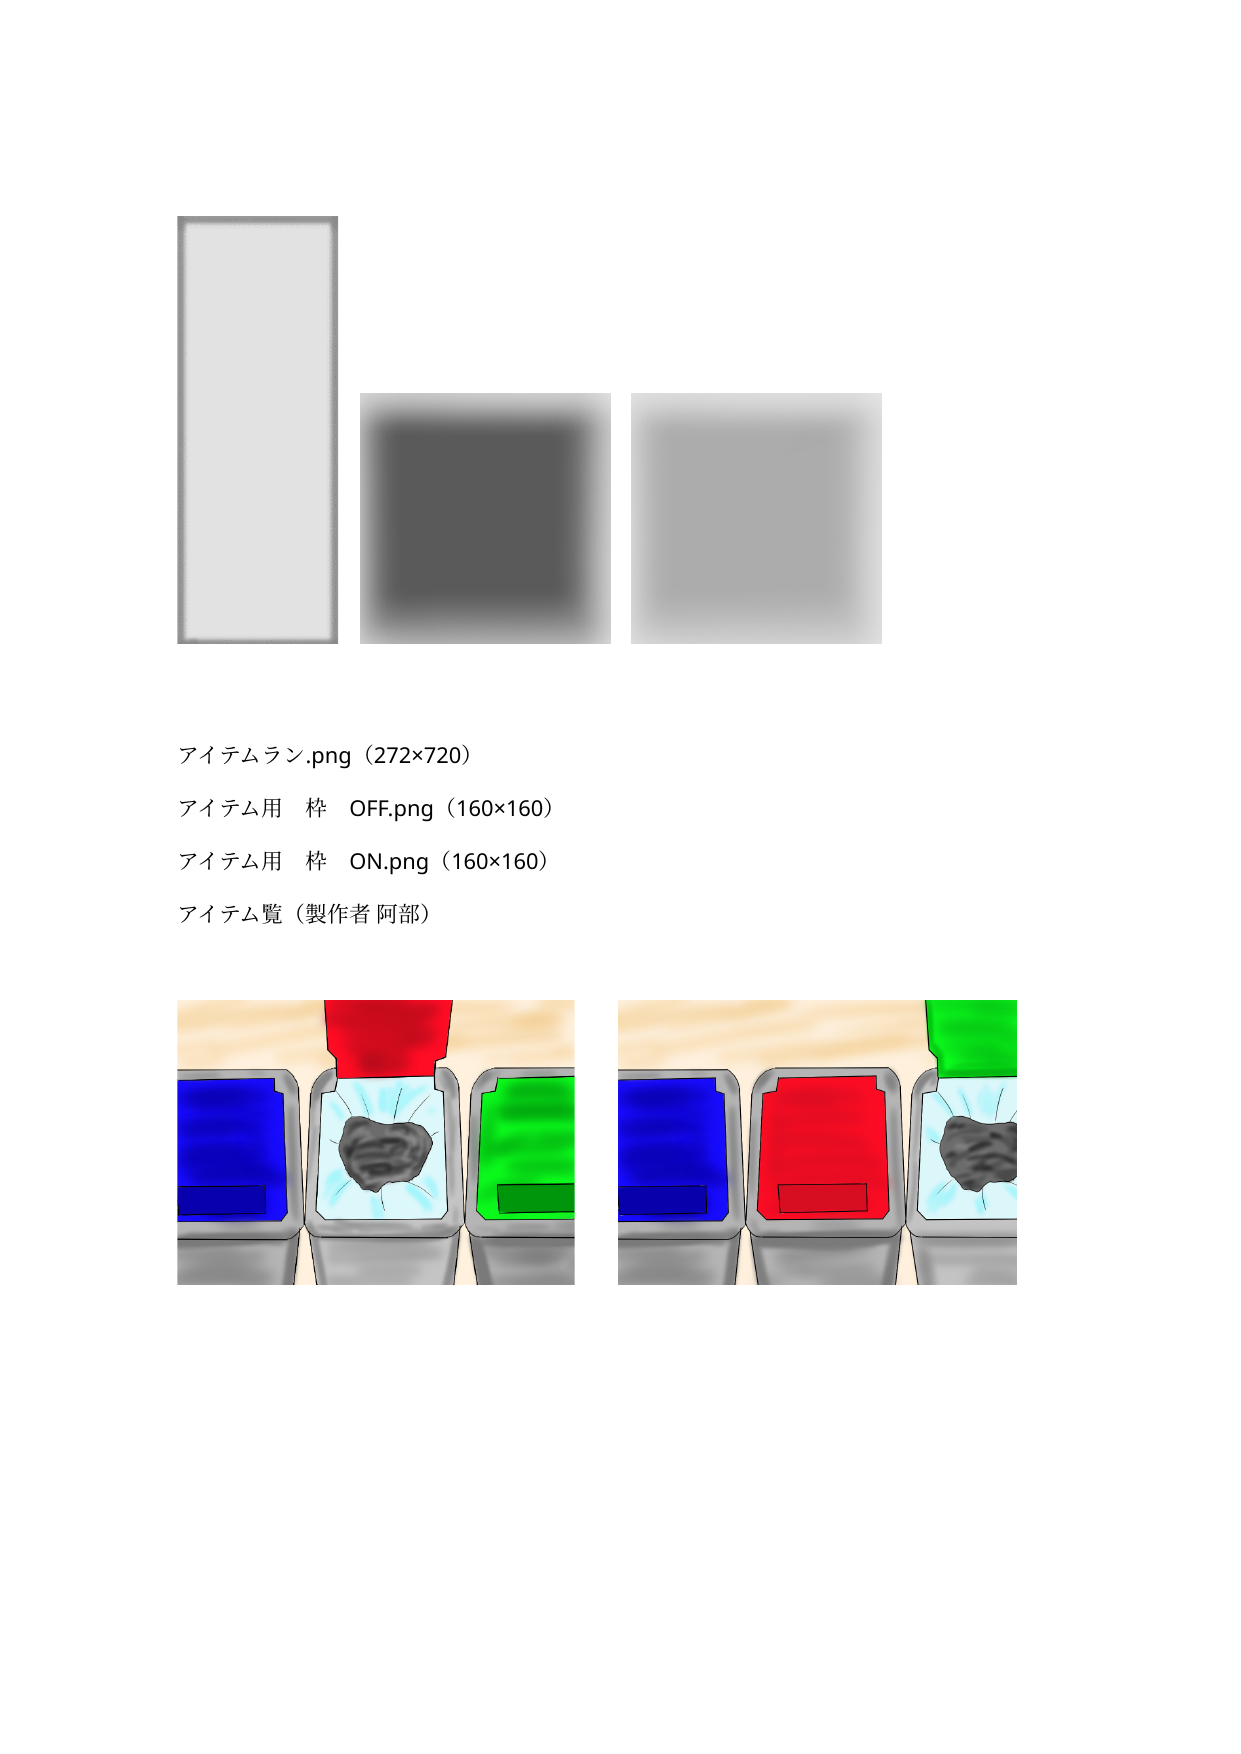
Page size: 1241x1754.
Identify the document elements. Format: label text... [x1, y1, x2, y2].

text アイテム用 枠 OFF.png（160×160） [177, 788, 1063, 826]
picture [177, 216, 339, 644]
picture [618, 1000, 1017, 1285]
picture [631, 393, 882, 644]
text アイテム用 枠 ON.png（160×160） [177, 841, 1063, 879]
text アイテムラン.png（272×720） [177, 735, 1063, 772]
picture [177, 1000, 575, 1285]
text アイテム覧（製作者 阿部） [177, 894, 1063, 932]
picture [360, 393, 611, 644]
